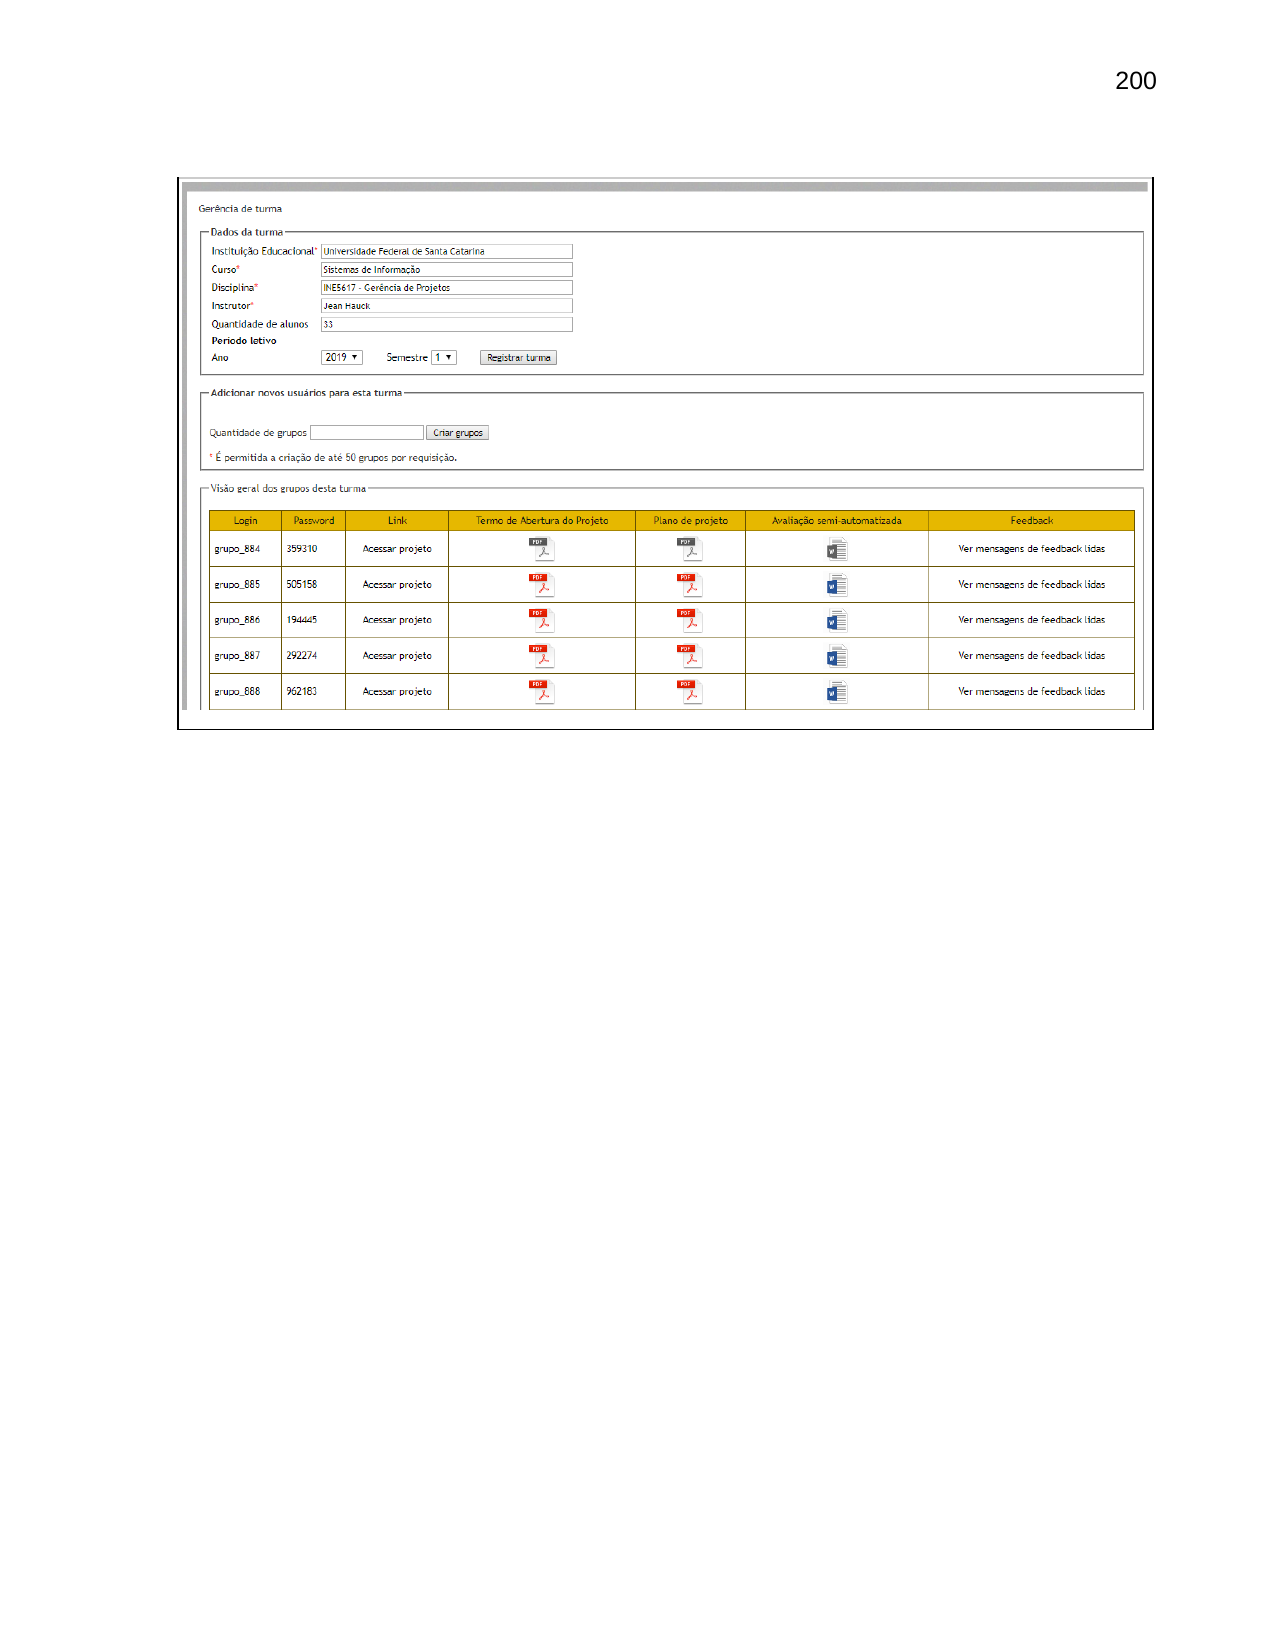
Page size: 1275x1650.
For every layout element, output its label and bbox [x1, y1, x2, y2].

picture [182, 182, 1148, 710]
table_cell [179, 179, 1152, 728]
